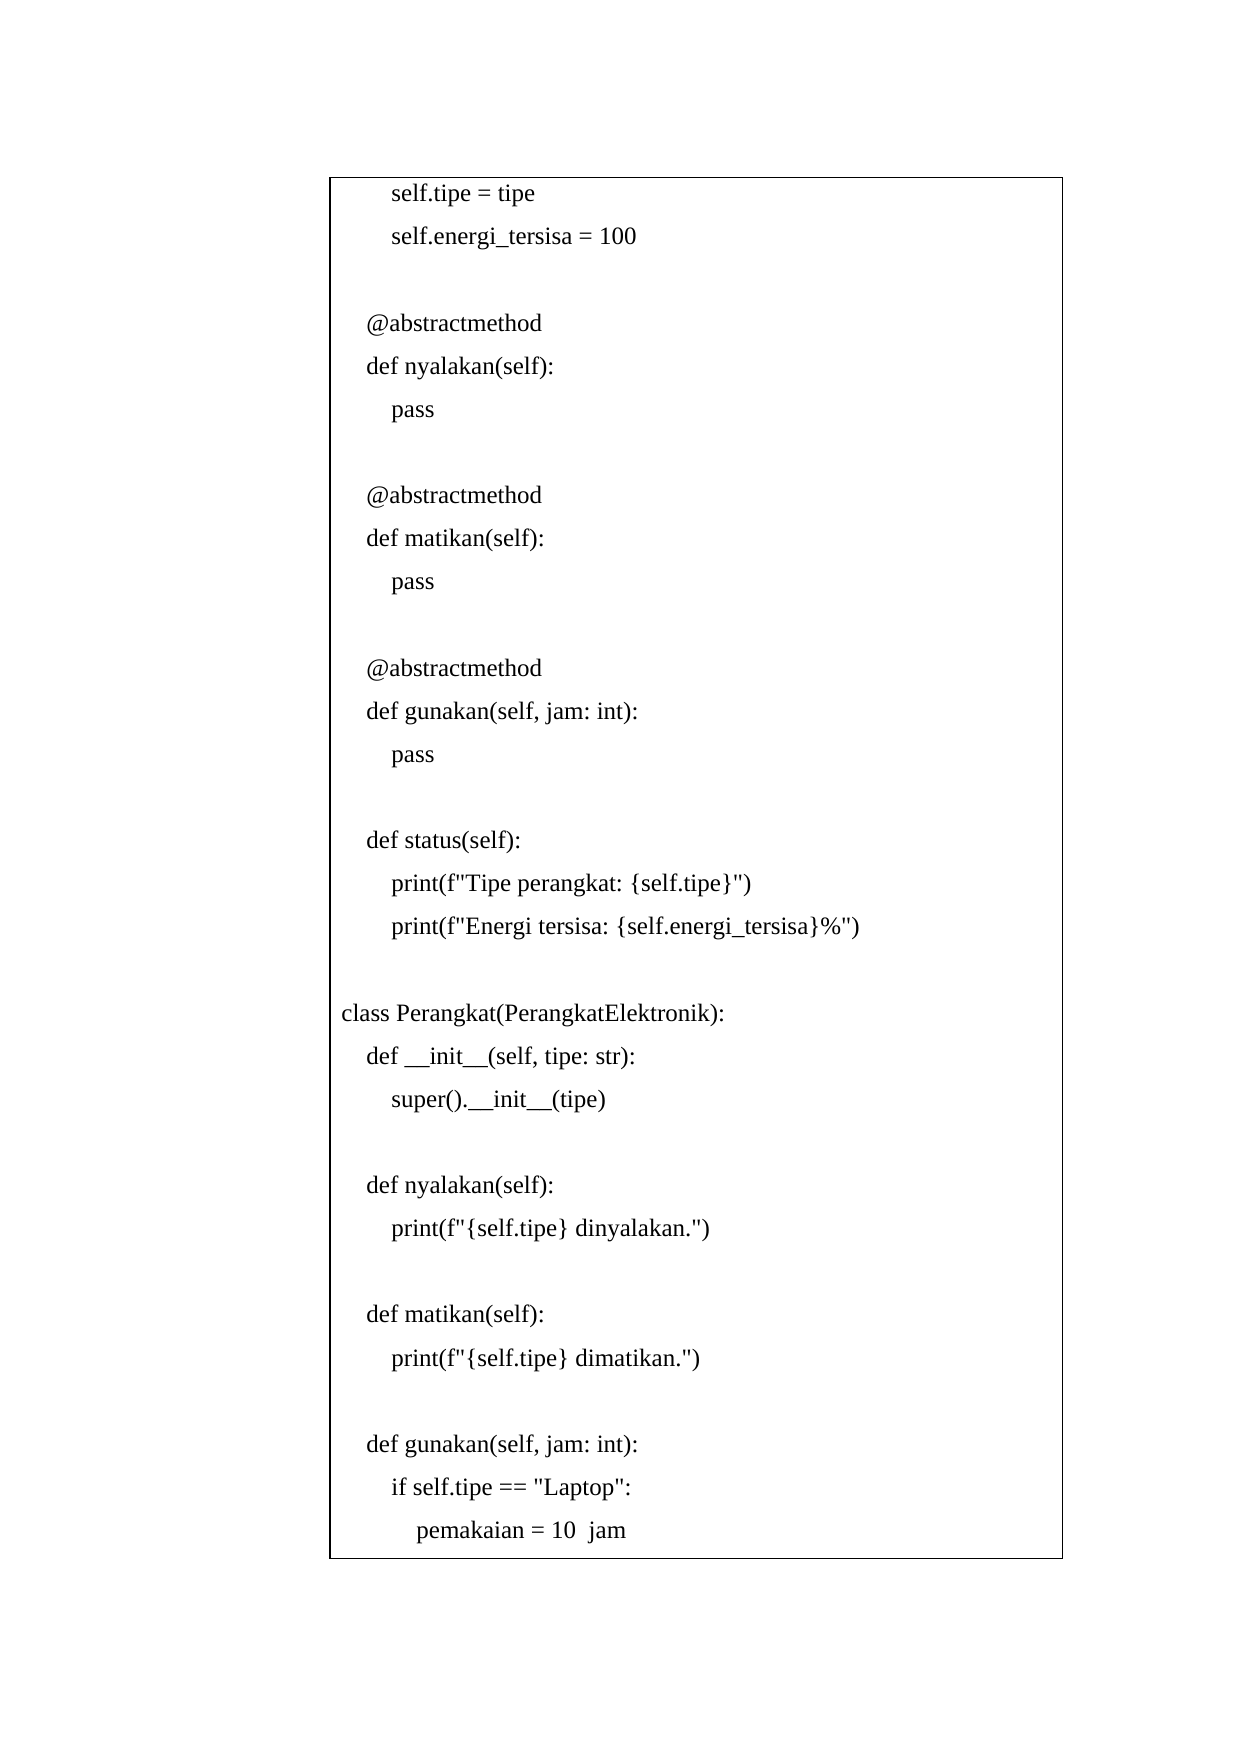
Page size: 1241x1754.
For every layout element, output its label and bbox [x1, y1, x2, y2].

table_header [331, 178, 1062, 1558]
